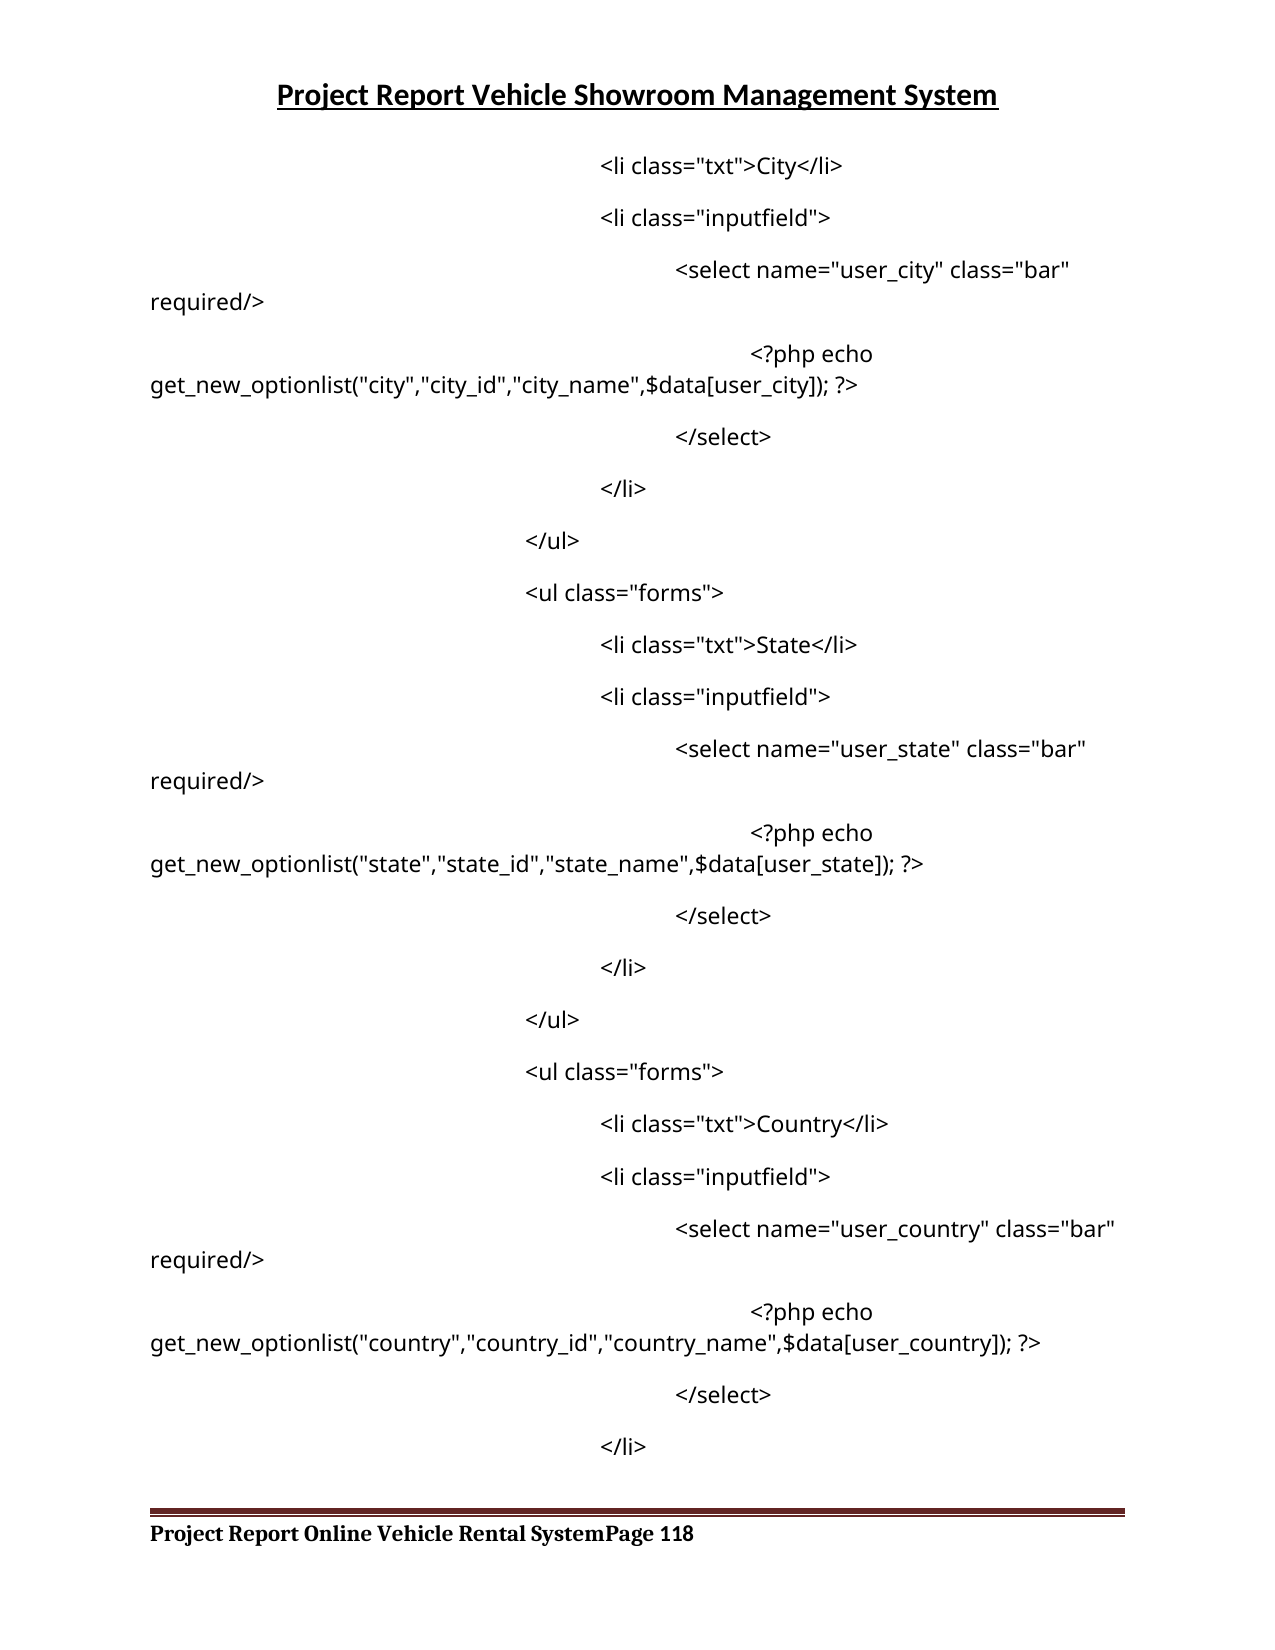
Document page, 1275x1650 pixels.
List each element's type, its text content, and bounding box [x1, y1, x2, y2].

text </li> [150, 1431, 1125, 1462]
text <select name="user_country" class="bar" required/> [150, 1212, 1125, 1275]
text </select> [150, 900, 1125, 931]
text <li class="inputfield"> [150, 202, 1125, 233]
text <ul class="forms"> [150, 577, 1125, 608]
text </select> [150, 1379, 1125, 1410]
text <li class="txt">State</li> [150, 629, 1125, 660]
text <li class="inputfield"> [150, 681, 1125, 712]
text <?php echo get_new_optionlist("state","state_id","state_name",$data[user_state]); ?> [150, 817, 1125, 879]
text <select name="user_city" class="bar" required/> [150, 254, 1125, 317]
text <?php echo get_new_optionlist("city","city_id","city_name",$data[user_city]); ?> [150, 337, 1125, 400]
text </li> [150, 952, 1125, 983]
text <select name="user_state" class="bar" required/> [150, 733, 1125, 796]
text </select> [150, 421, 1125, 452]
text <li class="txt">Country</li> [150, 1108, 1125, 1139]
text </li> [150, 473, 1125, 504]
text <li class="txt">City</li> [150, 150, 1125, 181]
text <li class="inputfield"> [150, 1160, 1125, 1192]
text </ul> [150, 1004, 1125, 1035]
text <?php echo get_new_optionlist("country","country_id","country_name",$data[user_country]); ?> [150, 1296, 1125, 1358]
text </ul> [150, 525, 1125, 556]
text <ul class="forms"> [150, 1056, 1125, 1087]
